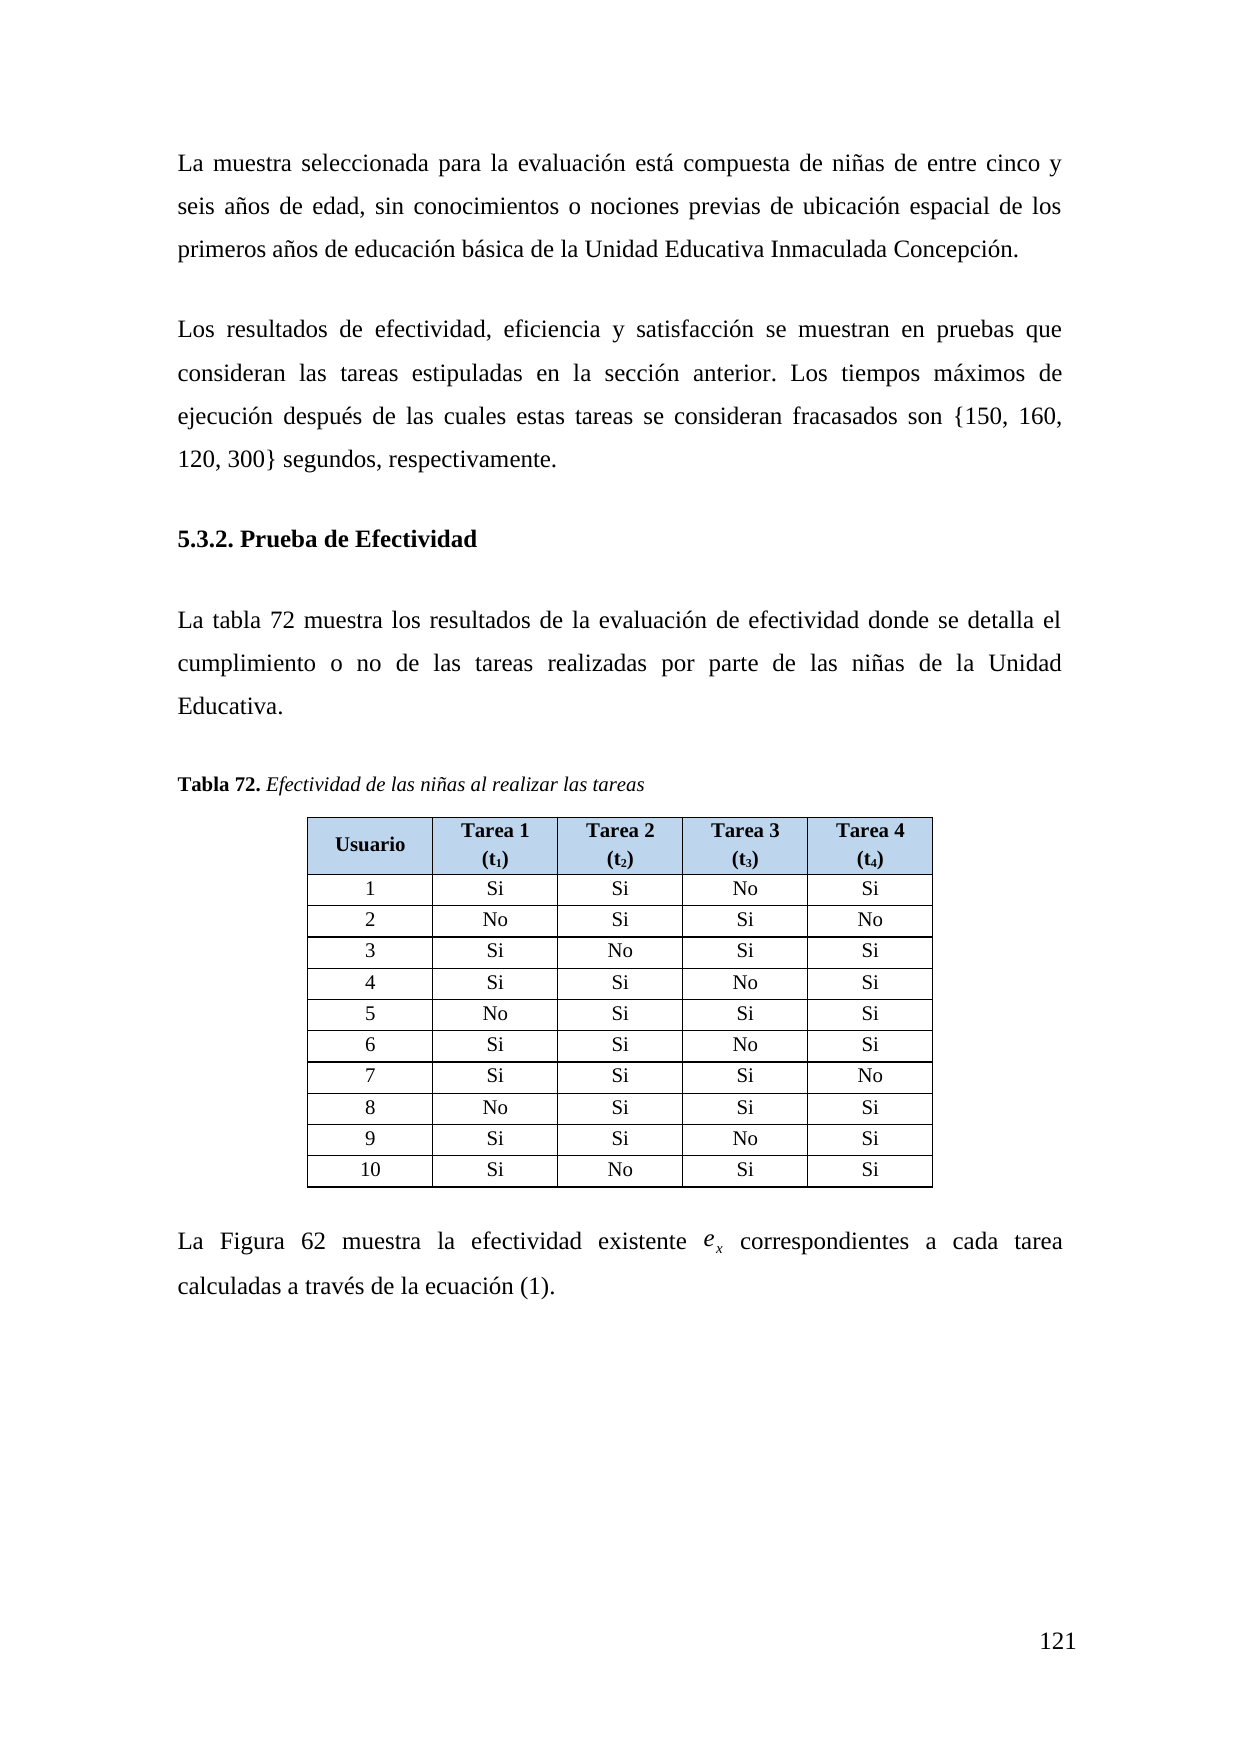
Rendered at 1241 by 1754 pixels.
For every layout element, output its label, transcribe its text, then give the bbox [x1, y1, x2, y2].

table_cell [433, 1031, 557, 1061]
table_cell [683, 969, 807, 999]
text La tabla 72 muestra los resultados de la evaluación de efectividad donde se detalla el cumplimiento o no de las tareas realizadas por parte de las niñas de la Unidad Educativa. [177, 605, 1063, 720]
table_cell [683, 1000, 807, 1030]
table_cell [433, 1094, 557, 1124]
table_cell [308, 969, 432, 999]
text Tabla 72. Efectividad de las niñas al realizar las tareas [177, 772, 1063, 796]
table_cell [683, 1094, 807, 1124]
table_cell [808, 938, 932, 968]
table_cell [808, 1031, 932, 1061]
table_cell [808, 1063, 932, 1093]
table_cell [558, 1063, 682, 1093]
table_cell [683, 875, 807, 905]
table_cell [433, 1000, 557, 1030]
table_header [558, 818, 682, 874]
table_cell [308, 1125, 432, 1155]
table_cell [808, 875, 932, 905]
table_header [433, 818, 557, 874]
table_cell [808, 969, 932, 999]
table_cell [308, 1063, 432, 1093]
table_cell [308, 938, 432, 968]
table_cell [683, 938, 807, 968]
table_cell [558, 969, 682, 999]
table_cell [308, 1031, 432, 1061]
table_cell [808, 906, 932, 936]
text Los resultados de efectividad, eficiencia y satisfacción se muestran en pruebas que consideran las tareas estipuladas en la sección anterior. Los tiempos máximos de ejecución después de las cuales estas tareas se consideran fracasados son {150, 160, 120, 300} segundos, respectivamente. [177, 314, 1063, 473]
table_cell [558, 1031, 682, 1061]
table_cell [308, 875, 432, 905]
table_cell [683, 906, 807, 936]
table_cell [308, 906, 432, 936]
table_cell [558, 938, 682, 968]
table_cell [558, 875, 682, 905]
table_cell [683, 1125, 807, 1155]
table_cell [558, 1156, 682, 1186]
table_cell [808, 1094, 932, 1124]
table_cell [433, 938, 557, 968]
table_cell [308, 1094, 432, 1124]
text La muestra seleccionada para la evaluación está compuesta de niñas de entre cinco y seis años de edad, sin conocimientos o nociones previas de ubicación espacial de los primeros años de educación básica de la Unidad Educativa Inmaculada Concepción. [177, 148, 1063, 263]
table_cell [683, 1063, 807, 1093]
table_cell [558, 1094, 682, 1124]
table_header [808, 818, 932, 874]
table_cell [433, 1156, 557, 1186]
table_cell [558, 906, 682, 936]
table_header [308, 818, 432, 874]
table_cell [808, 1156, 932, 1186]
text La Figura 62 muestra la efectividad existente correspondientes a cada tarea calculadas a través de la ecuación (1). [177, 1225, 1063, 1299]
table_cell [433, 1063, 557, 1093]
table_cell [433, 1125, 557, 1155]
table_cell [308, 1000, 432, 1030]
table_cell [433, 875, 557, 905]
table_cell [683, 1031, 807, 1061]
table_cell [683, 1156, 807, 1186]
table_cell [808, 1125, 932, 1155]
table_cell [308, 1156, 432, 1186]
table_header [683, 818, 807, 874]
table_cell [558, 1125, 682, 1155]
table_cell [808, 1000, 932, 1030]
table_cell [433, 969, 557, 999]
subtitle 5.3.2. Prueba de Efectividad [177, 524, 1063, 553]
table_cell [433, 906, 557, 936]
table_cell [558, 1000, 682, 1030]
